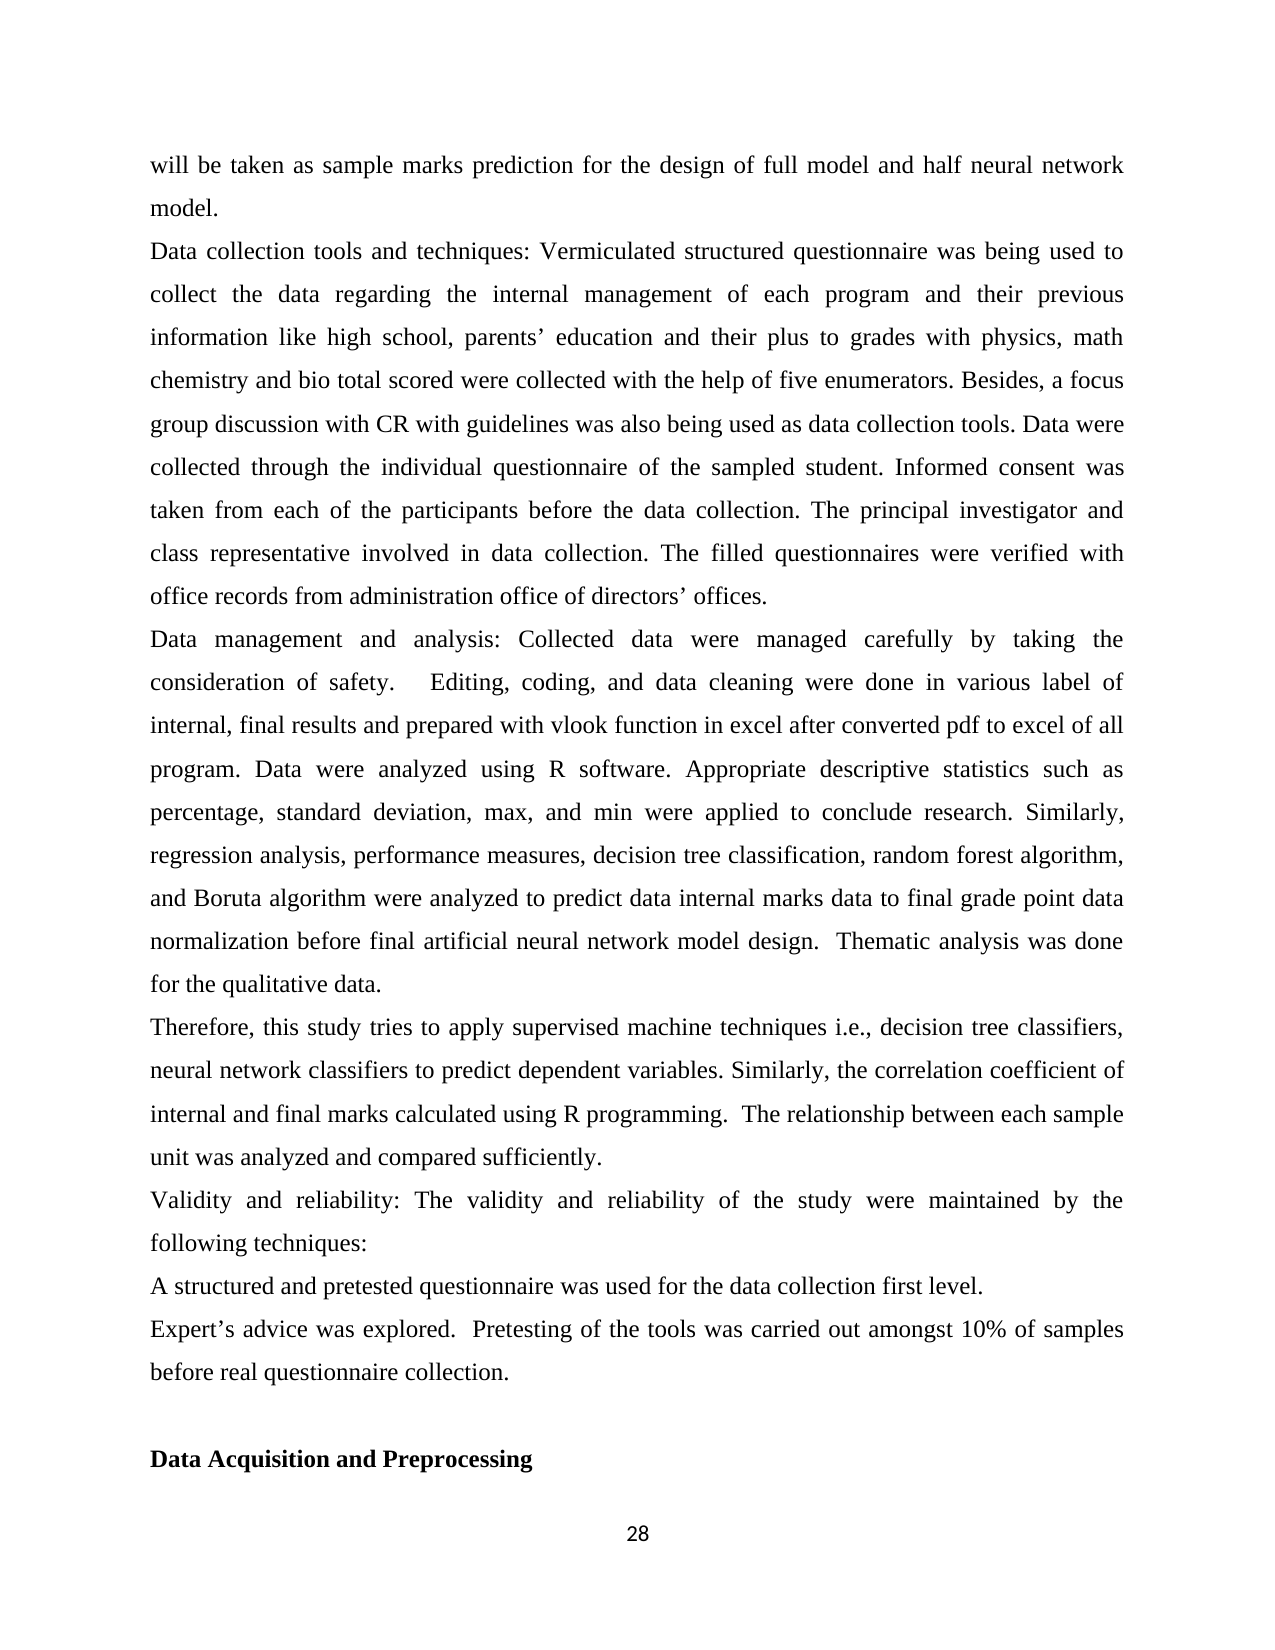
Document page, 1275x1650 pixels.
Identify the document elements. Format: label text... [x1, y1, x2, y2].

text Expert’s advice was explored. Pretesting of the tools was carried out amongst 10% of samples before real questionnaire collection. [150, 1314, 1125, 1386]
text Data collection tools and techniques: Vermiculated structured questionnaire was being used to collect the data regarding the internal management of each program and their previous information like high school, parents’ education and their plus to grades with physics, math chemistry and bio total scored were collected with the help of five enumerators. Besides, a focus group discussion with CR with guidelines was also being used as data collection tools. Data were collected through the individual questionnaire of the sampled student. Informed consent was taken from each of the participants before the data collection. The principal investigator and class representative involved in data collection. The filled questionnaires were verified with office records from administration office of directors’ offices. [150, 236, 1125, 610]
text Validity and reliability: The validity and reliability of the study were maintained by the following techniques: [150, 1185, 1125, 1257]
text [150, 150, 1125, 222]
text Therefore, this study tries to apply supervised machine techniques i.e., decision tree classifiers, neural network classifiers to predict dependent variables. Similarly, the correlation coefficient of internal and final marks calculated using R programming. The relationship between each sample unit was analyzed and compared sufficiently. [150, 1012, 1125, 1171]
text Data management and analysis: Collected data were managed carefully by taking the consideration of safety. Editing, coding, and data cleaning were done in various label of internal, final results and prepared with vlook function in excel after converted pdf to excel of all program. Data were analyzed using R software. Appropriate descriptive statistics such as percentage, standard deviation, max, and min were applied to conclude research. Similarly, regression analysis, performance measures, decision tree classification, random forest algorithm, and Boruta algorithm were analyzed to predict data internal marks data to final grade point data normalization before final artificial neural network model design. Thematic analysis was done for the qualitative data. [150, 624, 1125, 998]
text A structured and pretested questionnaire was used for the data collection first level. [150, 1271, 1125, 1300]
text Data Acquisition and Preprocessing [150, 1444, 1125, 1472]
